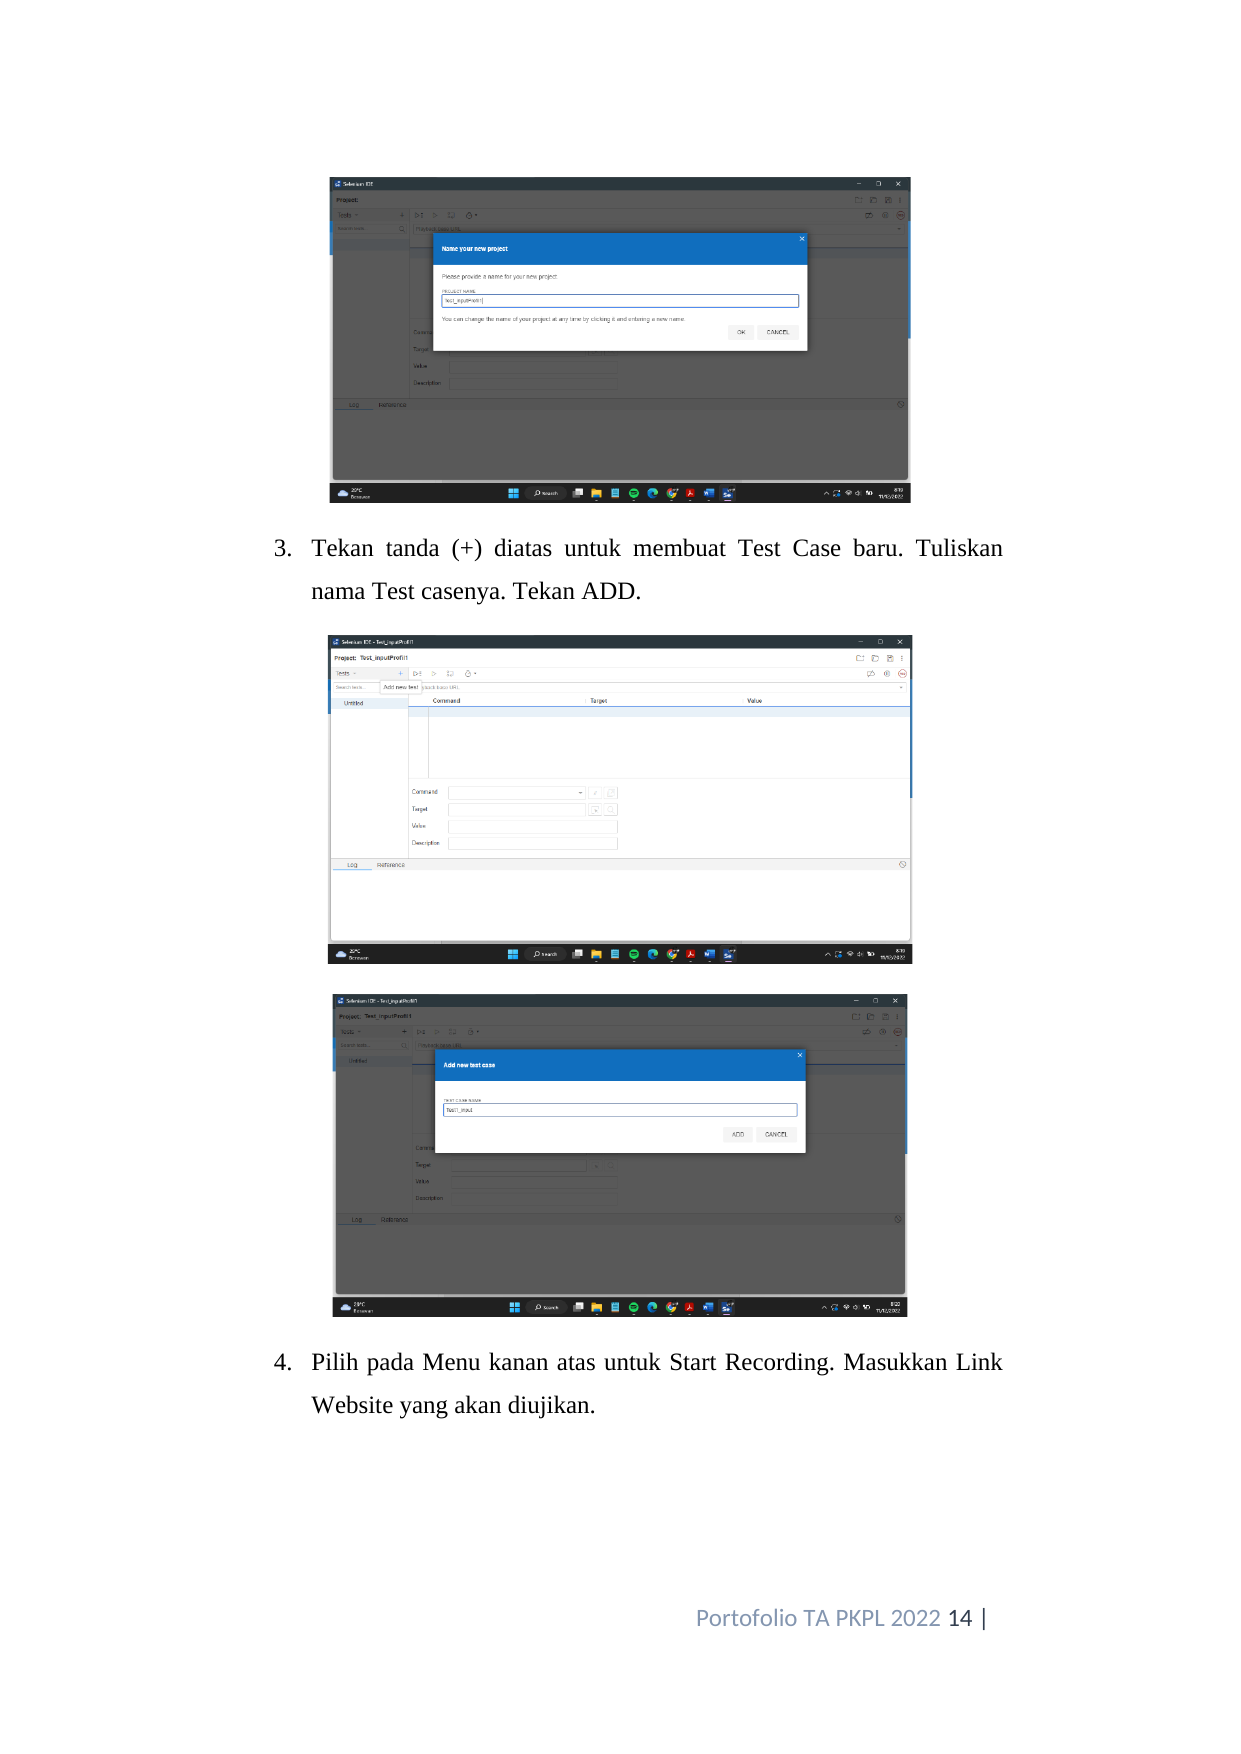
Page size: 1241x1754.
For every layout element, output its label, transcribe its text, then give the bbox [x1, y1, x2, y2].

list Pilih pada Menu kanan atas untuk Start Recording. Masukkan Link Website yang akan diujikan. [274, 1347, 1004, 1419]
picture [327, 635, 913, 964]
picture [332, 994, 908, 1317]
picture [329, 177, 911, 503]
list Tekan tanda (+) diatas untuk membuat Test Case baru. Tuliskan nama Test casenya. Tekan ADD. [274, 533, 1004, 605]
